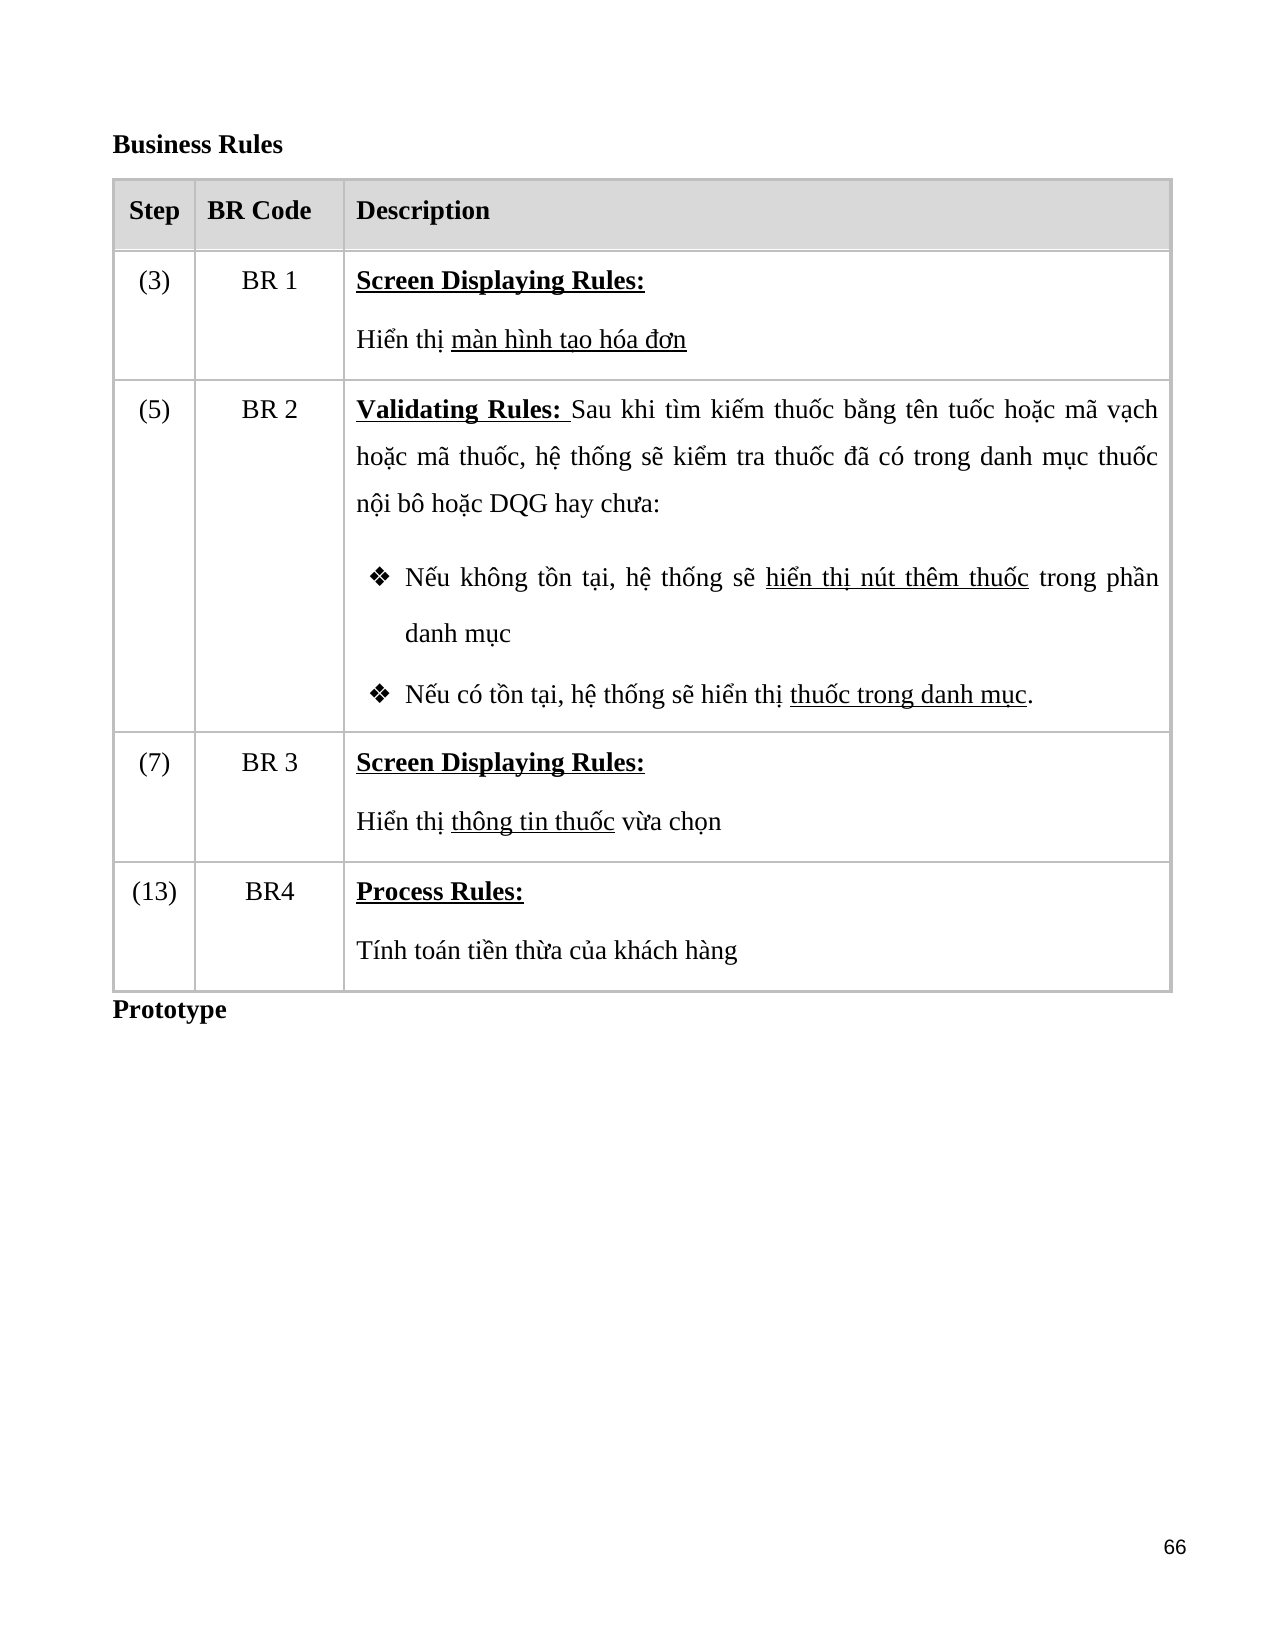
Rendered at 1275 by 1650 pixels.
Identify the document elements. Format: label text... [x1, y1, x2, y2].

table_cell BR 1 [196, 252, 343, 379]
table_cell Screen Displaying Rules: Hiển thị thông tin thuốc vừa chọn [345, 733, 1169, 861]
text Business Rules [112, 128, 1186, 159]
table_cell (3) [115, 252, 194, 379]
table_cell Screen Displaying Rules: Hiển thị màn hình tạo hóa đơn [345, 252, 1169, 379]
table_cell (7) [115, 733, 194, 861]
table_cell BR 3 [196, 733, 343, 861]
table_header BR Code [196, 181, 343, 249]
table_cell (5) [115, 381, 194, 731]
table_header Step [115, 181, 194, 249]
table_cell Process Rules: Tính toán tiền thừa của khách hàng [345, 863, 1169, 990]
table_cell BR4 [196, 863, 343, 990]
table_cell BR 2 [196, 381, 343, 731]
table_cell Validating Rules: Sau khi tìm kiếm thuốc bằng tên tuốc hoặc mã vạch hoặc mã thuốc, hệ thống sẽ kiểm tra thuốc đã có trong danh mục thuốc nội bô hoặc DQG hay chưa: Nếu không tồn tại, hệ thống sẽ hiển thị nút thêm thuốc trong phần danh mục Nếu có tồn tại, hệ thống sẽ hiển thị thuốc trong danh mục. [345, 381, 1169, 731]
table_cell (13) [115, 863, 194, 990]
table_header Description [345, 181, 1169, 249]
text Prototype [112, 993, 1186, 1024]
